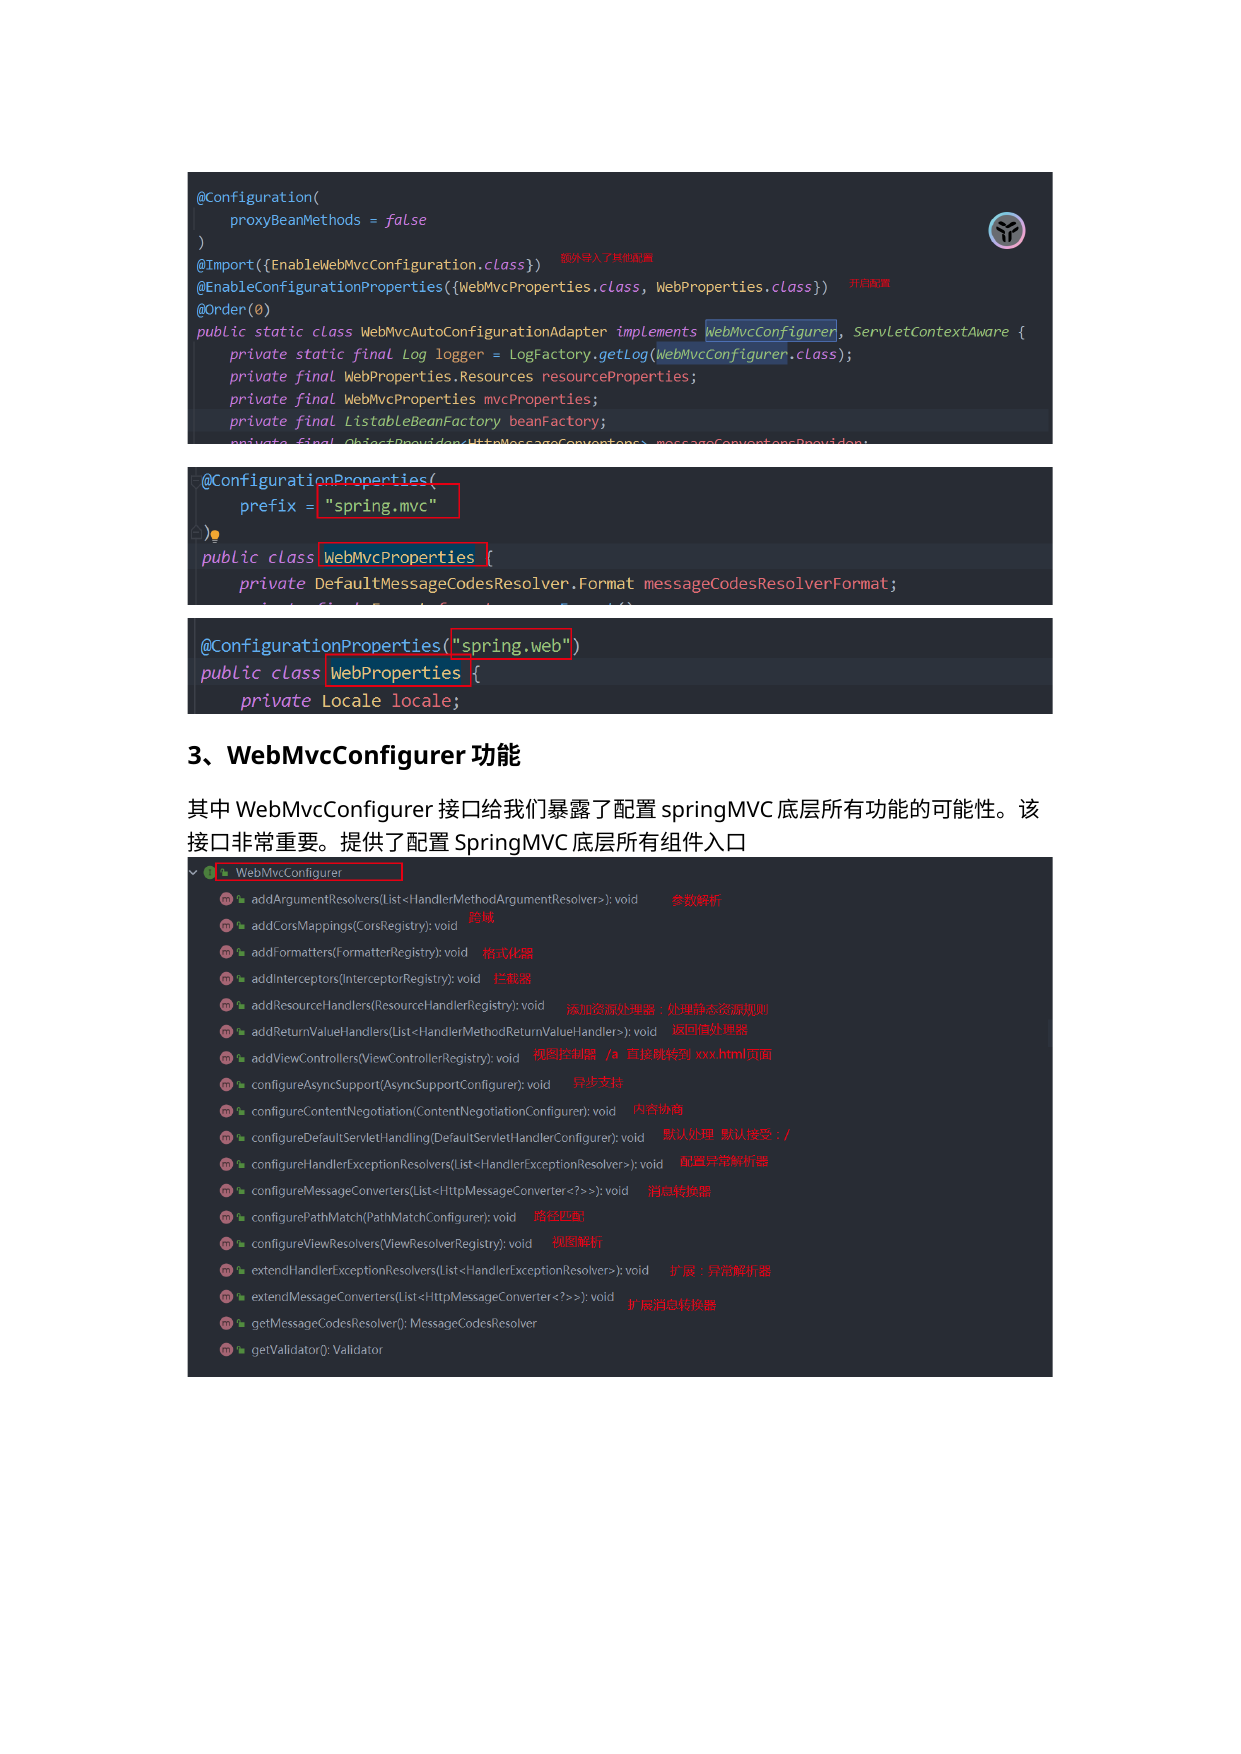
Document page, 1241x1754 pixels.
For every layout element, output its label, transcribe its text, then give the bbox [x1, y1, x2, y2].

picture [187, 618, 1053, 714]
subtitle 3、WebMvcConfigurer功能 [187, 721, 1053, 786]
picture [187, 857, 1053, 1377]
text 其中WebMvcConfigurer接口给我们暴露了配置springMVC底层所有功能的可能性。该接口非常重要。提供了配置SpringMVC底层所有组件入口 [187, 792, 1053, 857]
picture [187, 467, 1053, 605]
picture [187, 172, 1053, 444]
